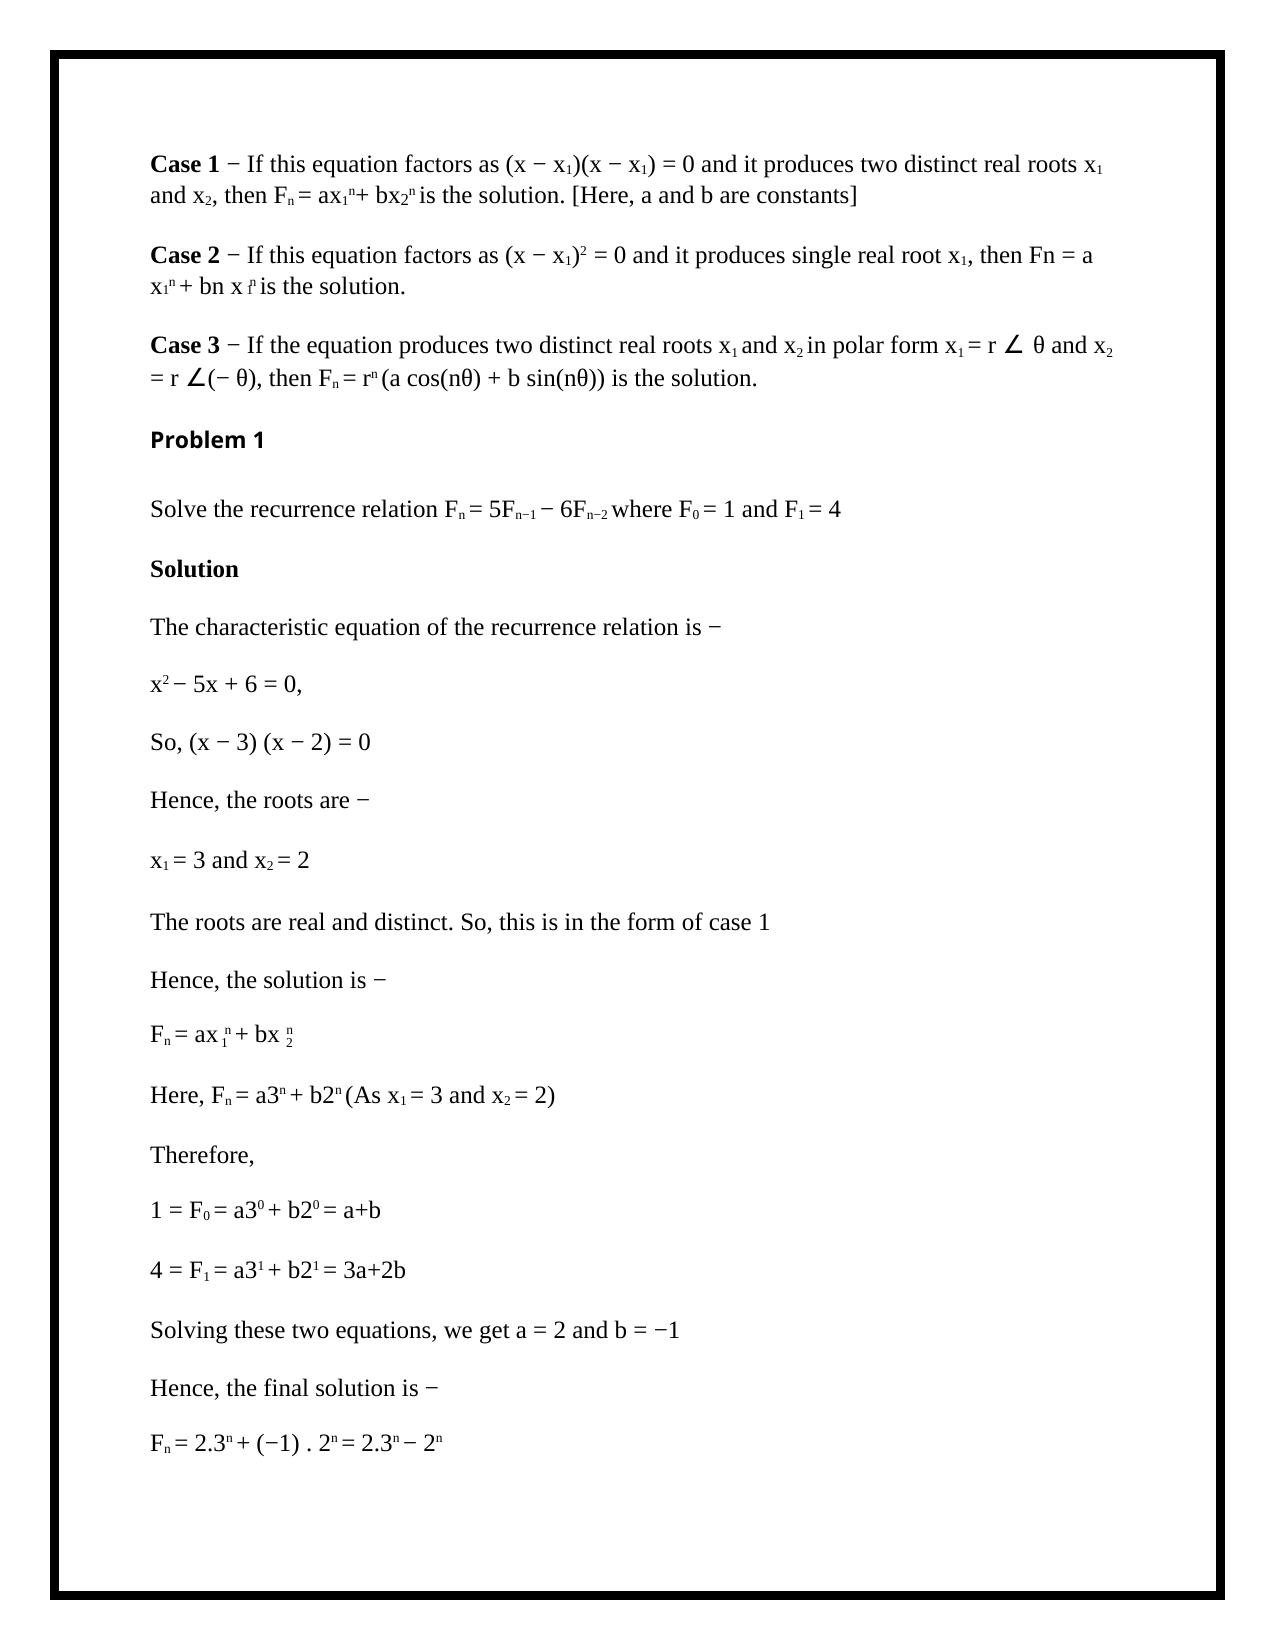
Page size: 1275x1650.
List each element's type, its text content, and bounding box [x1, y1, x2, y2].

text Fn = ax n + bx n [150, 1022, 1181, 1051]
text Solution [150, 554, 1181, 583]
text Fn = 2.3n + (−1) . 2n = 2.3n − 2n [150, 1431, 1181, 1459]
text Solving these two equations, we get a = 2 and b = −1 Hence, the final solution is − [150, 1316, 682, 1402]
text 4 = F1 = a31 + b21 = 3a+2b [150, 1255, 1181, 1286]
text Case 1 − If this equation factors as (x − x1)(x − x1) = 0 and it produces two distinct real roots x1 and x2, then Fn = ax1n+ bx2n is the solution. [Here, a and b are constants] [150, 149, 1121, 211]
text The characteristic equation of the recurrence relation is − x2 − 5x + 6 = 0, [150, 612, 724, 698]
text Solve the recurrence relation Fn = 5Fn−1 − 6Fn−2 where F0 = 1 and F1 = 4 [150, 494, 1181, 525]
text 1 = F0 = a30 + b20 = a+b [150, 1198, 1181, 1226]
text Problem 1 [150, 424, 1181, 456]
text Here, Fn = a3n + b2n (As x1 = 3 and x2 = 2) Therefore, [150, 1080, 638, 1169]
text Hence, the roots are − x1 = 3 and x2 = 2 [150, 785, 372, 876]
text The roots are real and distinct. So, this is in the form of case 1 Hence, the solution is − [150, 907, 792, 993]
text Case 2 − If this equation factors as (x − x1)2 = 0 and it produces single real root x1, then Fn = a x n + bn x n is the solution. [150, 240, 1102, 300]
text = r ∠(− θ), then Fn = rn (a cos(nθ) + b sin(nθ)) is the solution. [150, 363, 1181, 395]
text Case 3 − If the equation produces two distinct real roots x1 and x2 in polar form x1 = r ∠ θ and x2 [150, 330, 1181, 363]
text So, (x − 3) (x − 2) = 0 [150, 727, 1181, 756]
